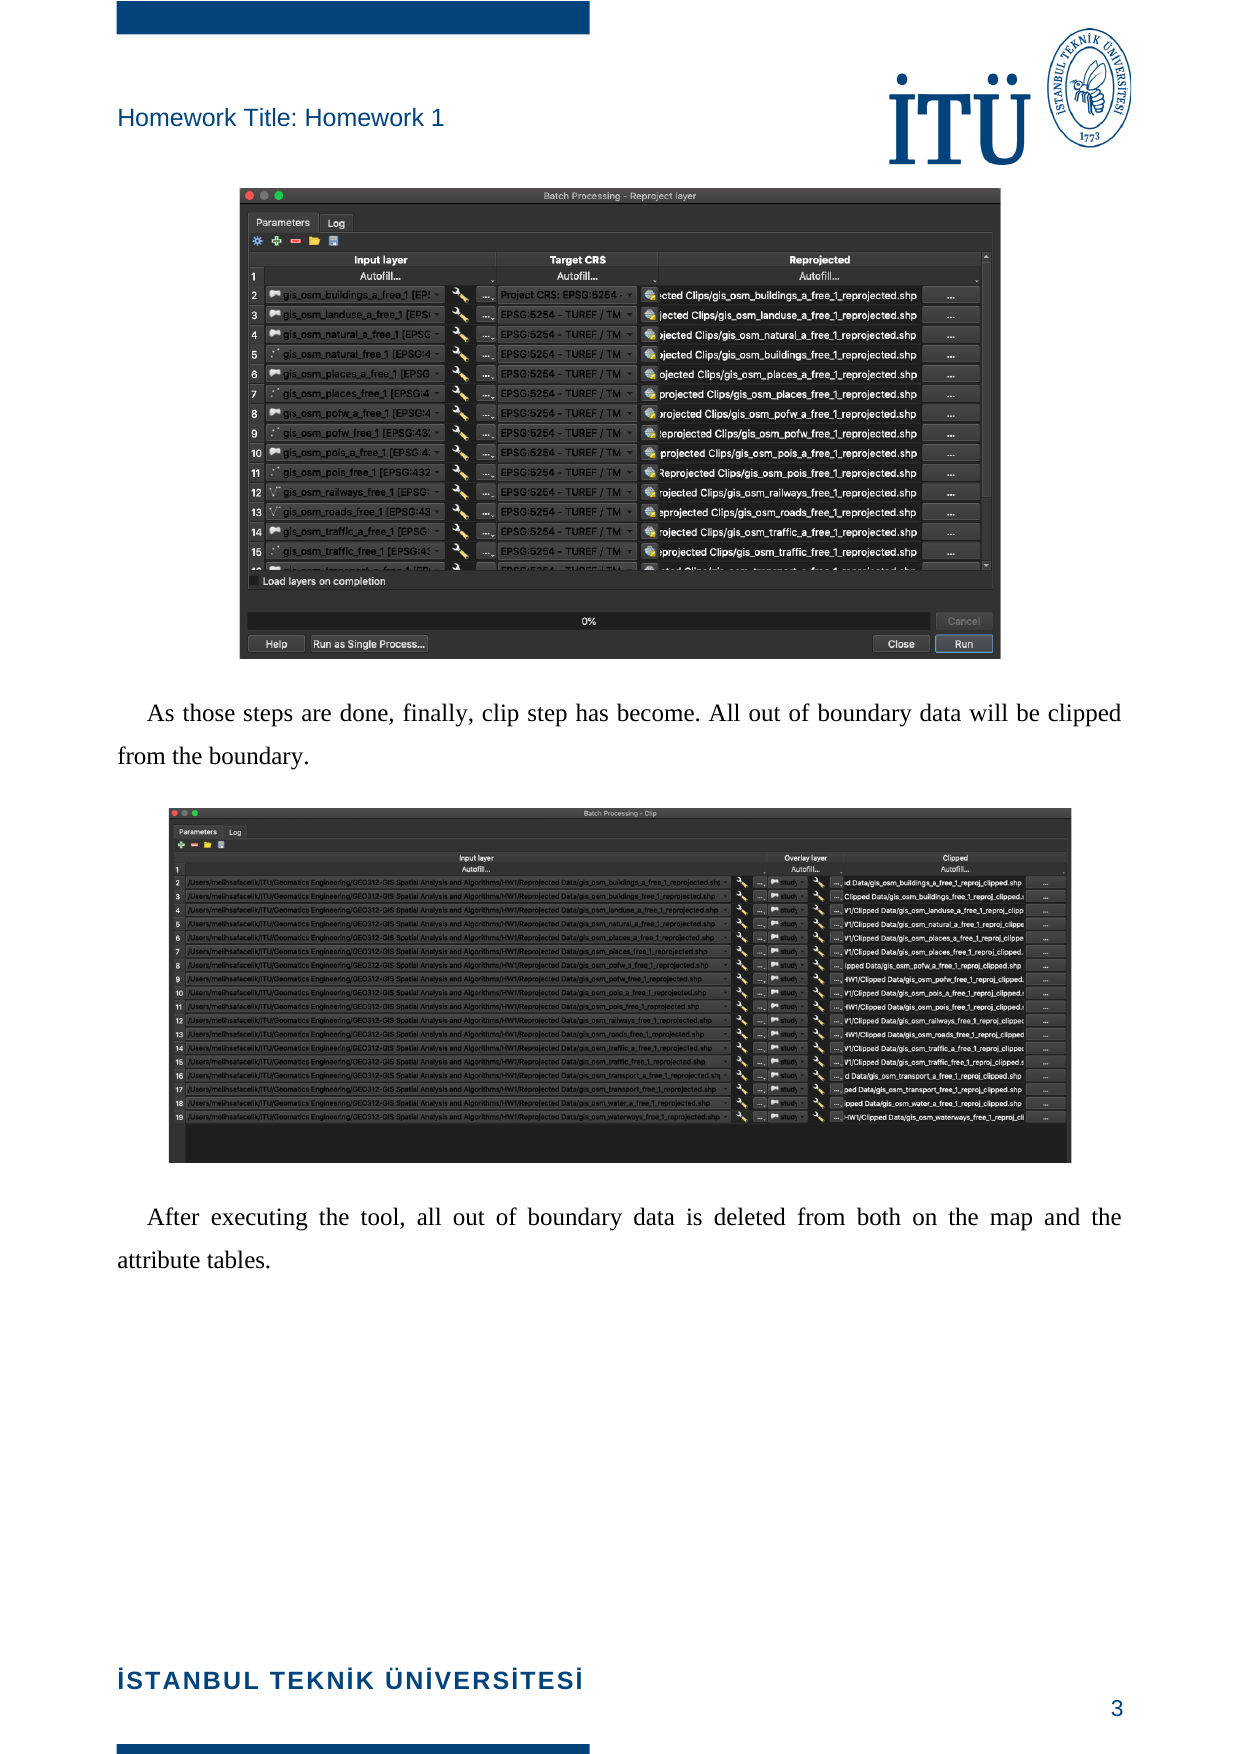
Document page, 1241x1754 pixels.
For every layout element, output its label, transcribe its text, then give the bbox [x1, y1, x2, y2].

picture [239, 188, 1001, 659]
text After executing the tool, all out of boundary data is deleted from both on the map and the attribute tables. [117, 1202, 1123, 1274]
picture [168, 808, 1072, 1163]
picture [889, 28, 1132, 165]
text As those steps are done, finally, clip step has become. All out of boundary data will be clipped from the boundary. [117, 698, 1123, 769]
